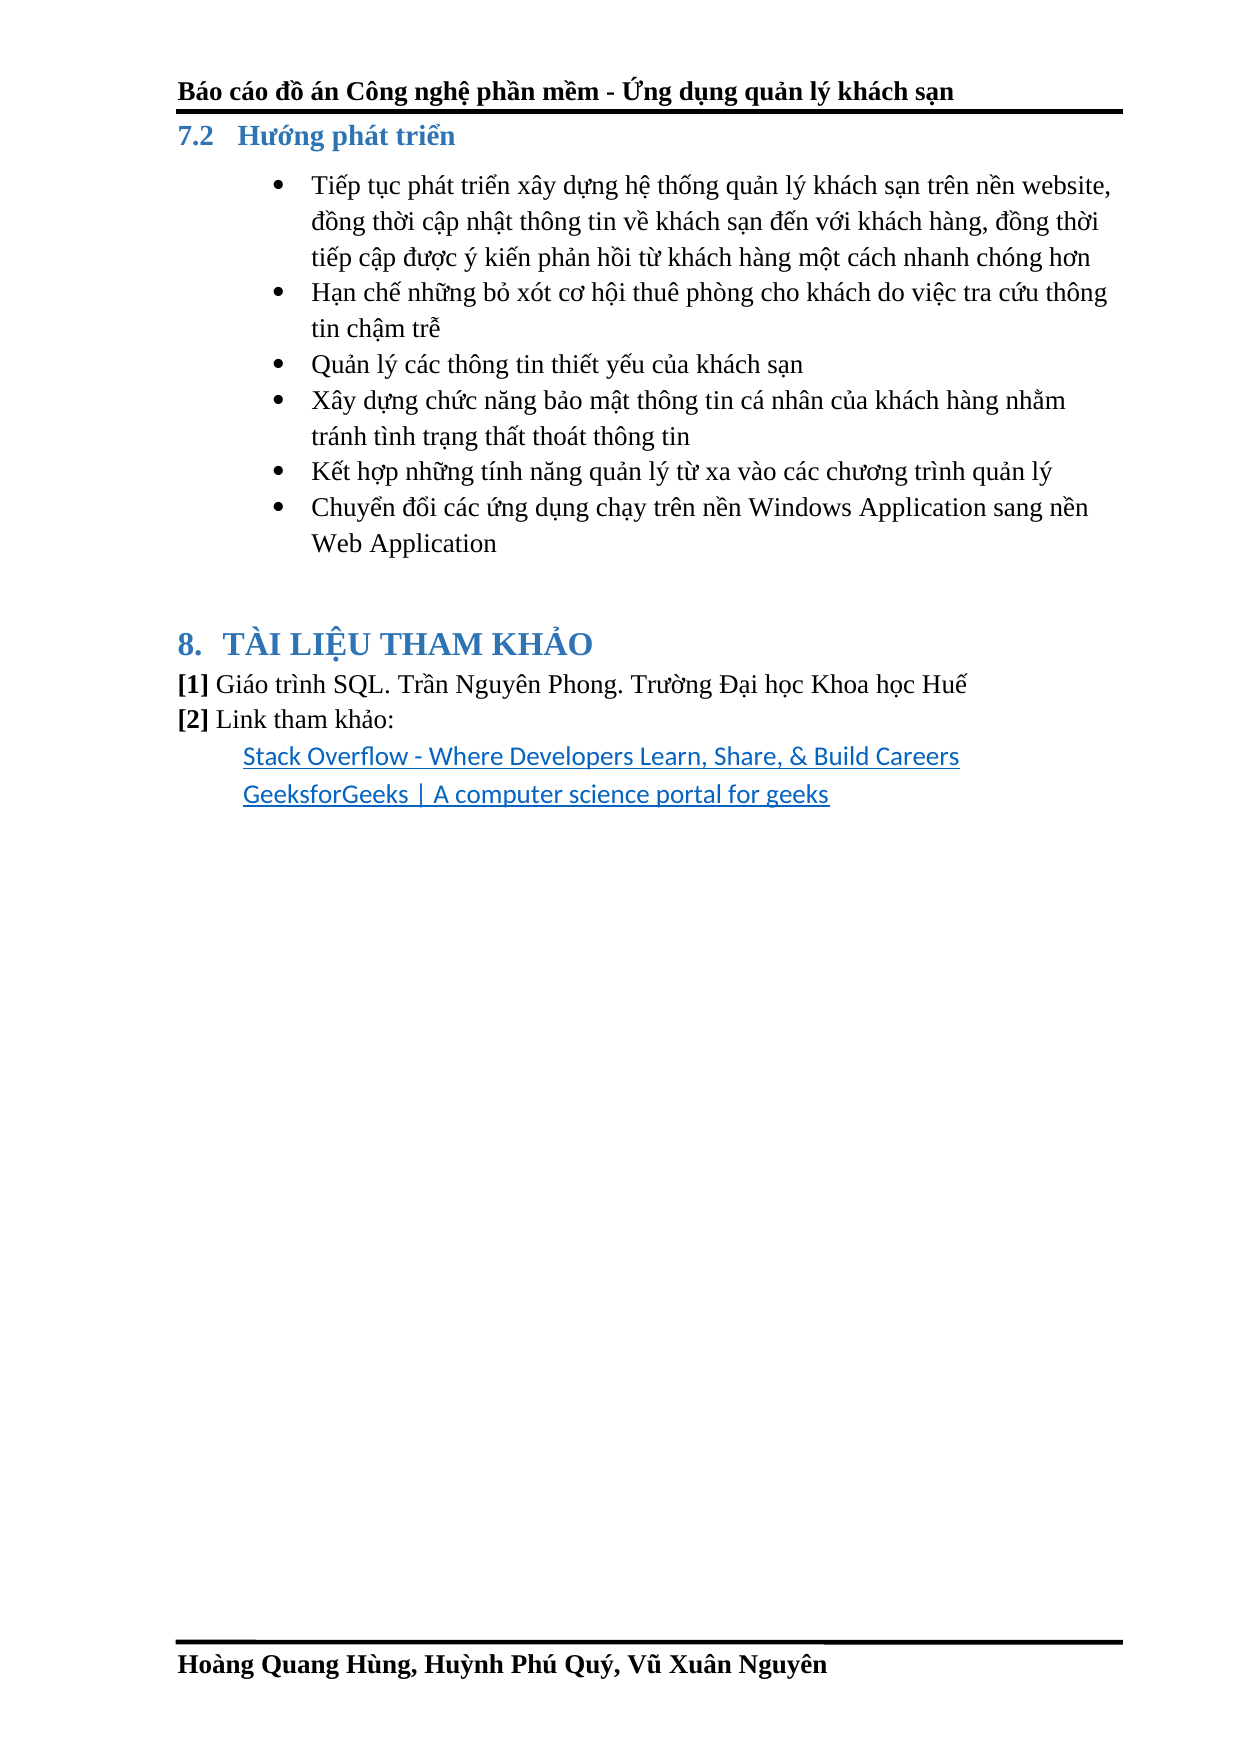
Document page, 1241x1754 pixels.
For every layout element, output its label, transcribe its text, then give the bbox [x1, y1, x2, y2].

text Stack Overflow - Where Developers Learn, Share, & Build Careers [243, 739, 1122, 772]
list Kết hợp những tính năng quản lý từ xa vào các chương trình quản lý [274, 456, 1122, 487]
text GeeksforGeeks | A computer science portal for geeks [243, 777, 1122, 810]
text [1] Giáo trình SQL. Trần Nguyên Phong. Trường Đại học Khoa học Huế [177, 668, 1122, 699]
list Tiếp tục phát triển xây dựng hệ thống quản lý khách sạn trên nền website, đồng thời cập nhật thông tin về khách sạn đến với khách hàng, đồng thời tiếp cập được ý kiến phản hồi từ khách hàng một cách nhanh chóng hơn [274, 169, 1122, 272]
list Hạn chế những bỏ xót cơ hội thuê phòng cho khách do việc tra cứu thông tin chậm trễ [274, 276, 1122, 343]
list Xây dựng chức năng bảo mật thông tin cá nhân của khách hàng nhằm tránh tình trạng thất thoát thông tin [274, 384, 1122, 451]
list Chuyển đổi các ứng dụng chạy trên nền Windows Application sang nền Web Application [274, 491, 1122, 558]
subtitle Hướng phát triển [177, 118, 1122, 152]
text [2] Link tham khảo: [177, 703, 1122, 735]
subtitle TÀI LIỆU THAM KHẢO [177, 624, 1122, 662]
list Quản lý các thông tin thiết yếu của khách sạn [274, 348, 1122, 379]
